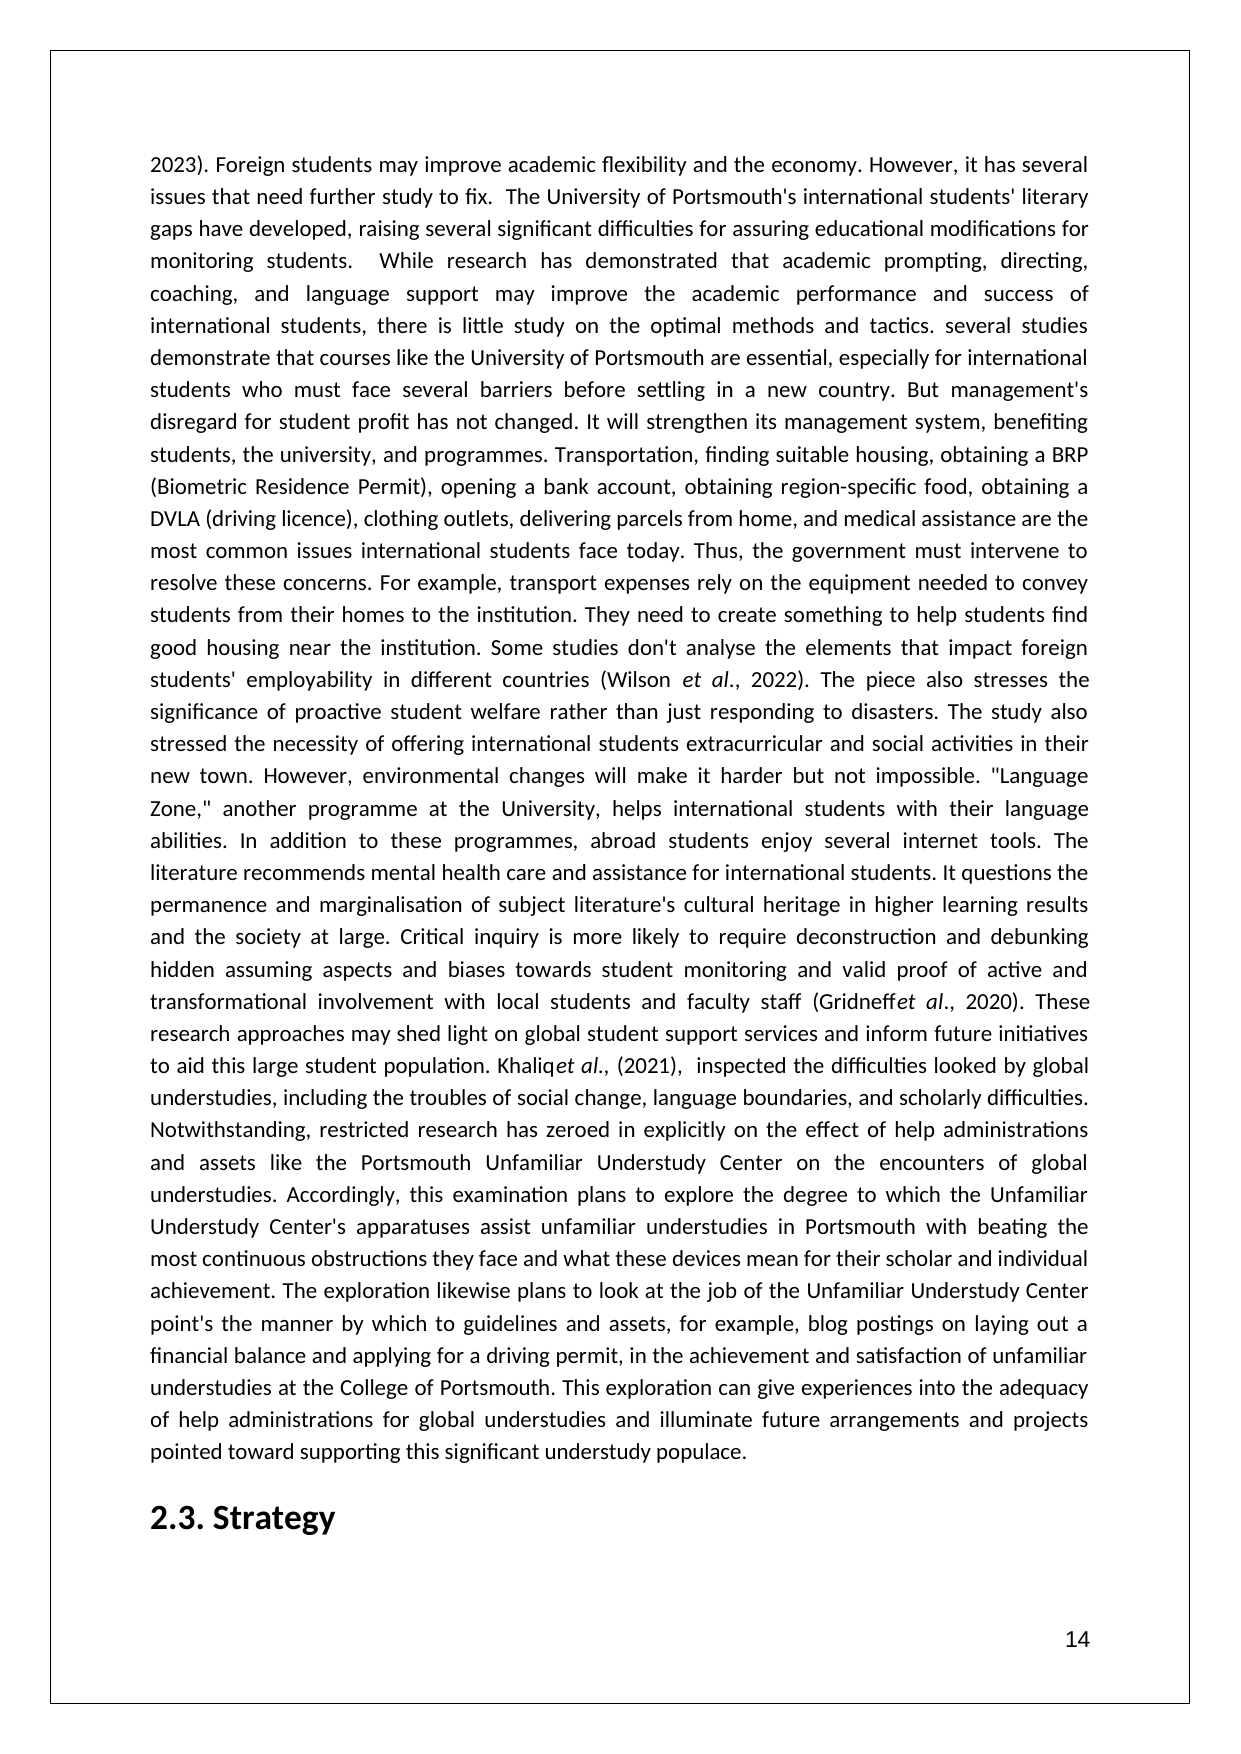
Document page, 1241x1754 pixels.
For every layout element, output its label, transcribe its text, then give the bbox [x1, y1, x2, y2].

text 2.3. Strategy [150, 1495, 1090, 1538]
